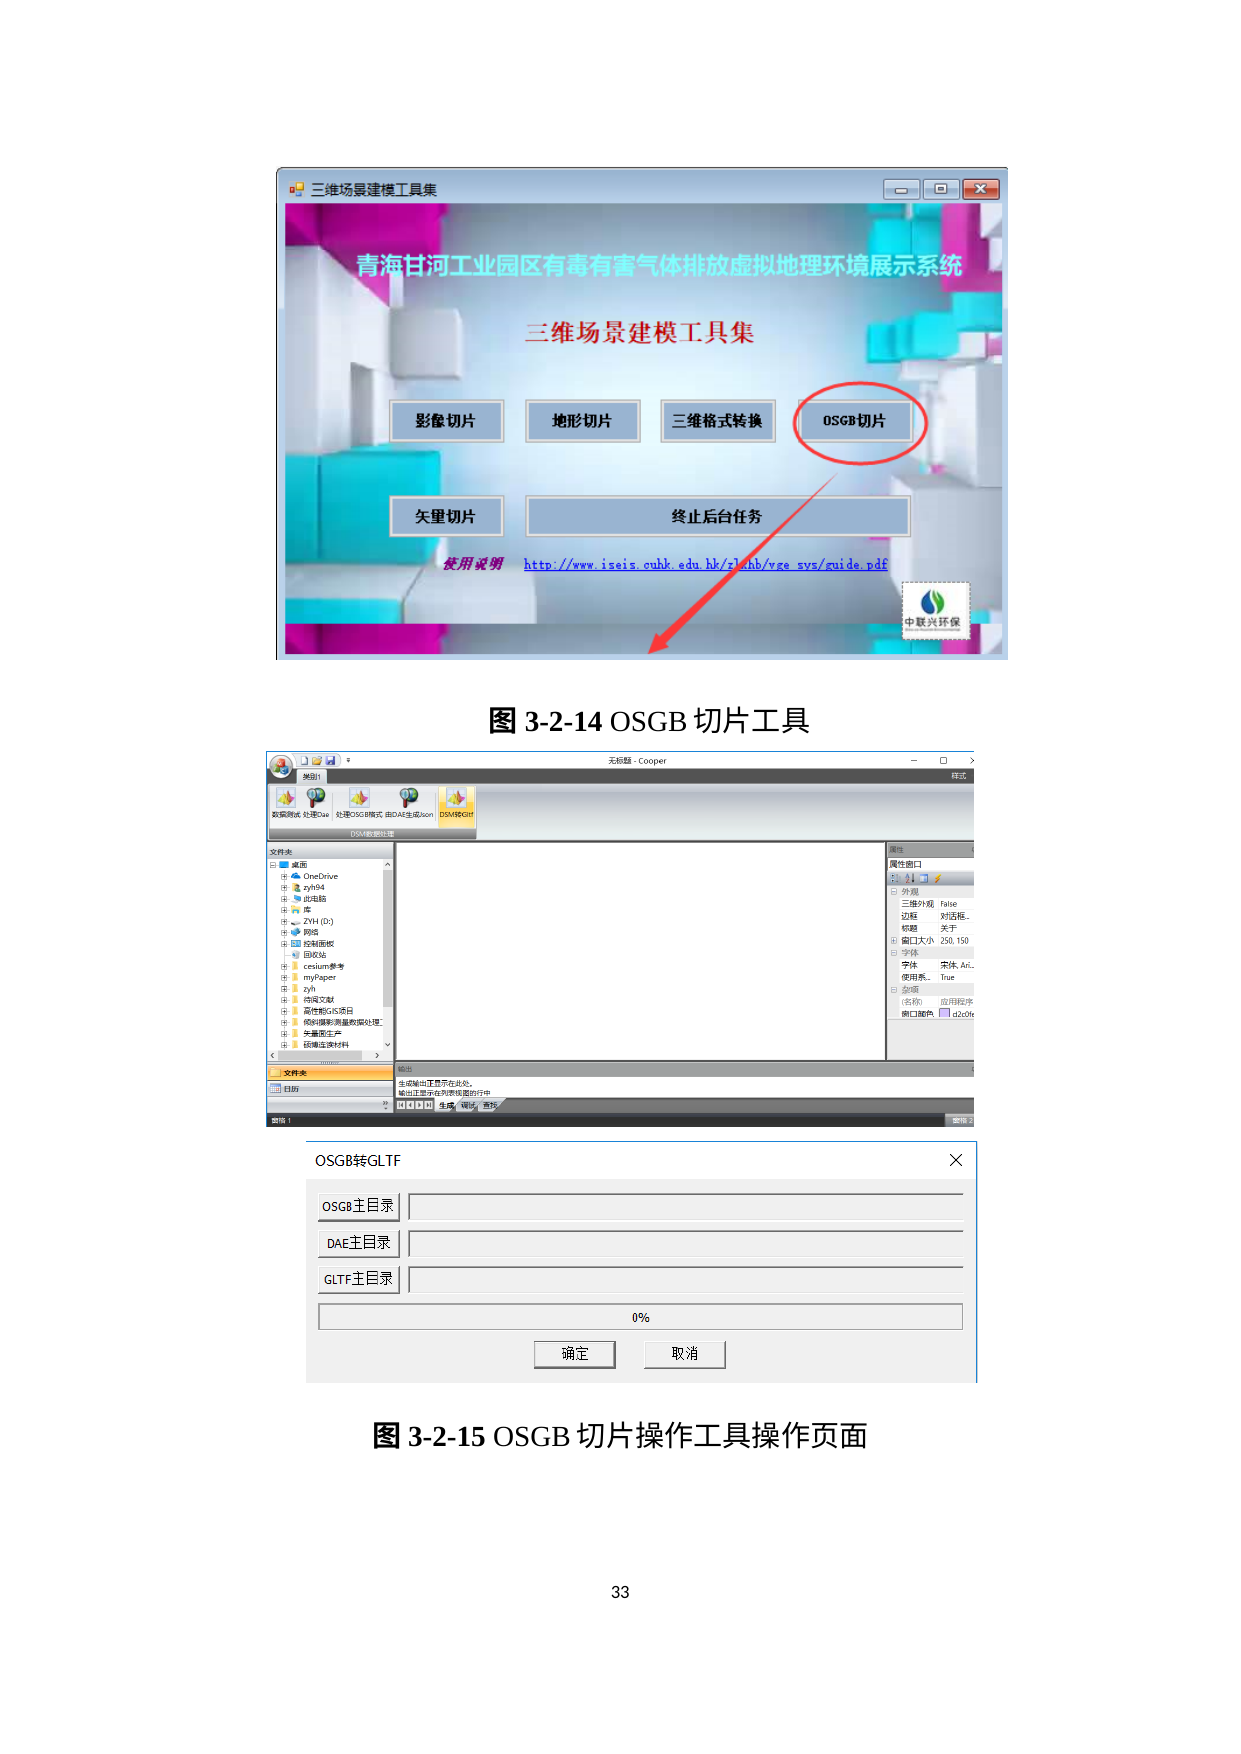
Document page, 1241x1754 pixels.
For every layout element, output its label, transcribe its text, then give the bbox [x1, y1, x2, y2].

picture [306, 1141, 978, 1383]
text 图 3-2-15 OSGB切片操作工具操作页面 [187, 1401, 1053, 1466]
picture [266, 751, 974, 1127]
picture [276, 166, 1008, 660]
